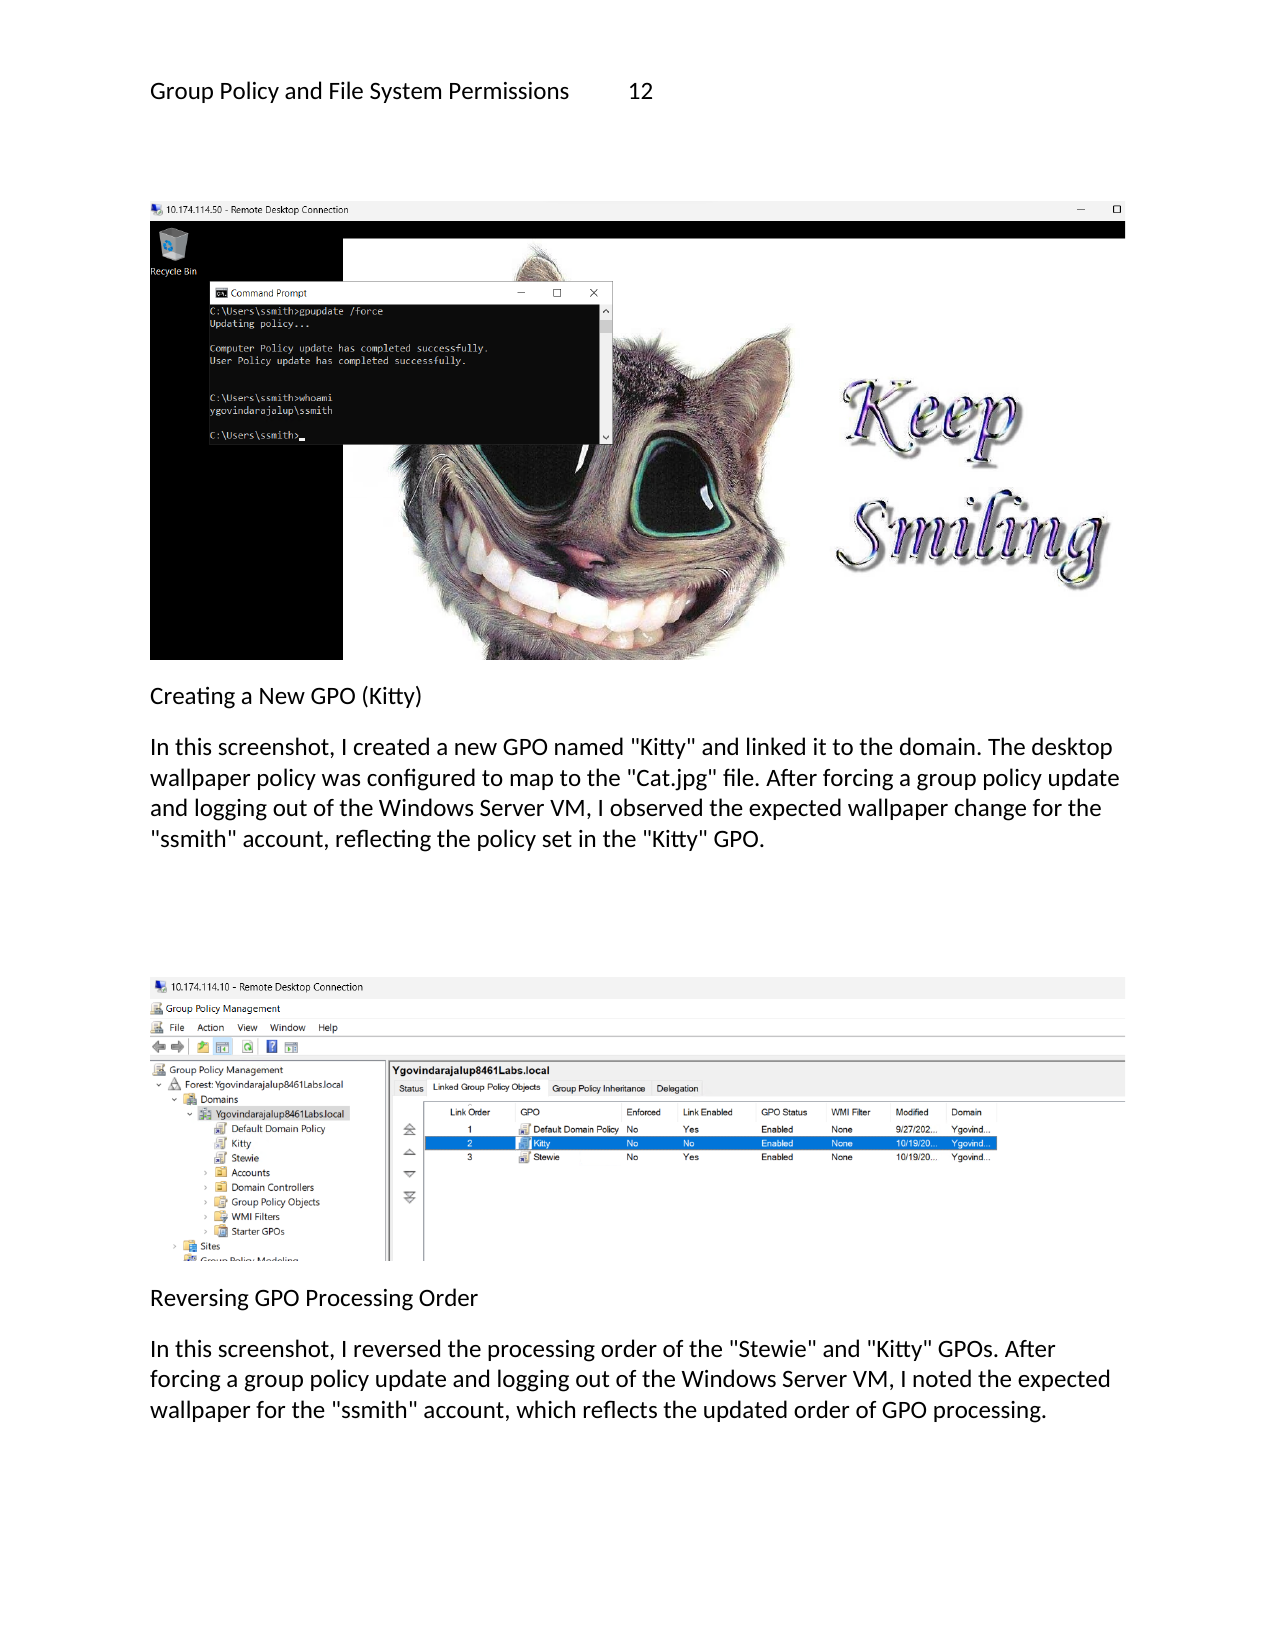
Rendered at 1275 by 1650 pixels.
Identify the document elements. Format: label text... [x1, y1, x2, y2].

picture [150, 977, 1125, 1261]
text In this screenshot, I created a new GPO named "Kitty" and linked it to the domain. The desktop wallpaper policy was configured to map to the "Cat.jpg" file. After forcing a group policy update and logging out of the Windows Server VM, I observed the expected wallpaper change for the "ssmith" account, reflecting the policy set in the "Kitty" GPO. [150, 732, 1125, 854]
text In this screenshot, I reversed the processing order of the "Stewie" and "Kitty" GPOs. After forcing a group policy update and logging out of the Windows Server VM, I noted the expected wallpaper for the "ssmith" account, which reflects the updated order of GPO processing. [150, 1333, 1125, 1424]
text Creating a New GPO (Kitty) [150, 680, 1125, 711]
picture [150, 201, 1125, 660]
text Reversing GPO Processing Order [150, 1282, 1125, 1312]
